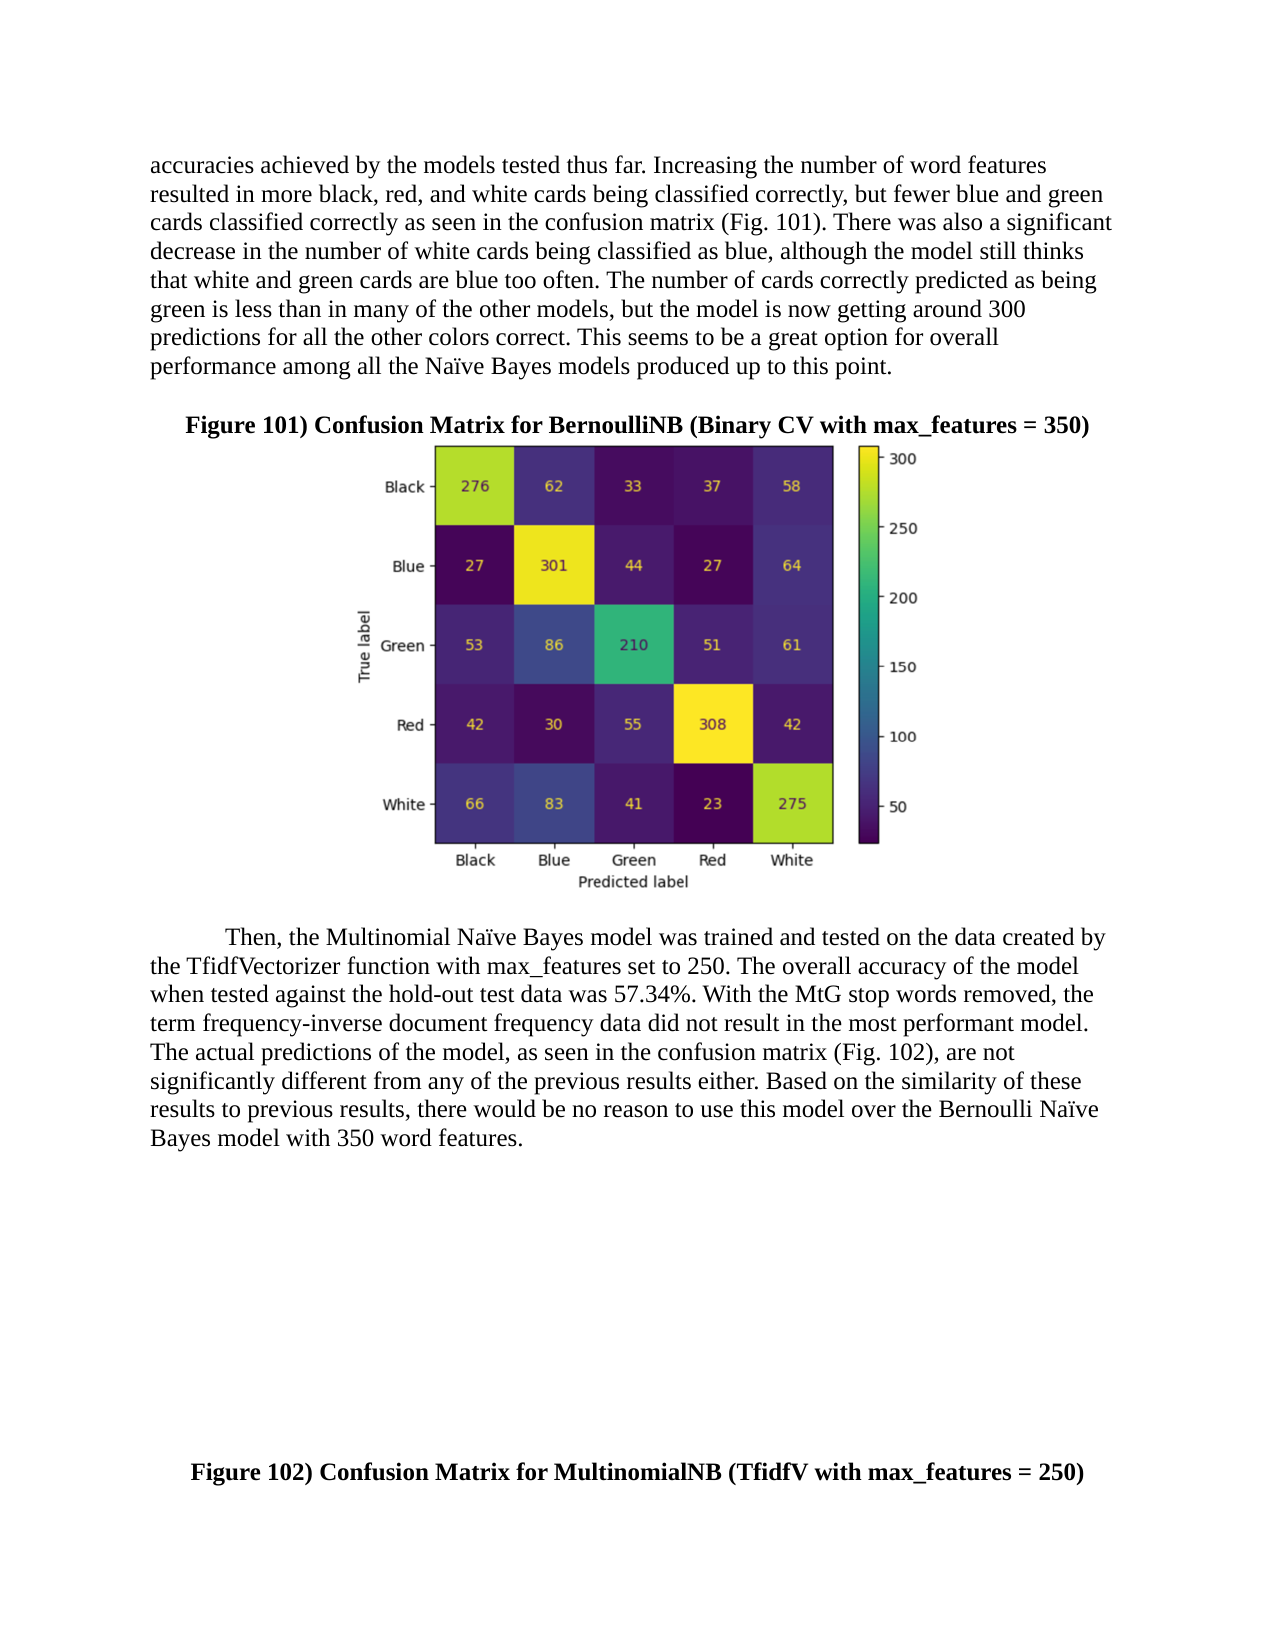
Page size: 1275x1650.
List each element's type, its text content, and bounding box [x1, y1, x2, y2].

picture [346, 439, 929, 892]
text Figure 102) Confusion Matrix for MultinomialNB (TfidfV with max_features = 250) [150, 1457, 1125, 1486]
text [150, 150, 1125, 380]
text Figure 101) Confusion Matrix for BernoulliNB (Binary CV with max_features = 350) [150, 411, 1125, 439]
text Then, the Multinomial Naïve Bayes model was trained and tested on the data created by the TfidfVectorizer function with max_features set to 250. The overall accuracy of the model when tested against the hold-out test data was 57.34%. With the MtG stop words removed, the term frequency-inverse document frequency data did not result in the most performant model. The actual predictions of the model, as seen in the confusion matrix (Fig. 102), are not significantly different from any of the previous results either. Based on the similarity of these results to previous results, there would be no reason to use this model over the Bernoulli Naïve Bayes model with 350 word features. [150, 922, 1125, 1152]
